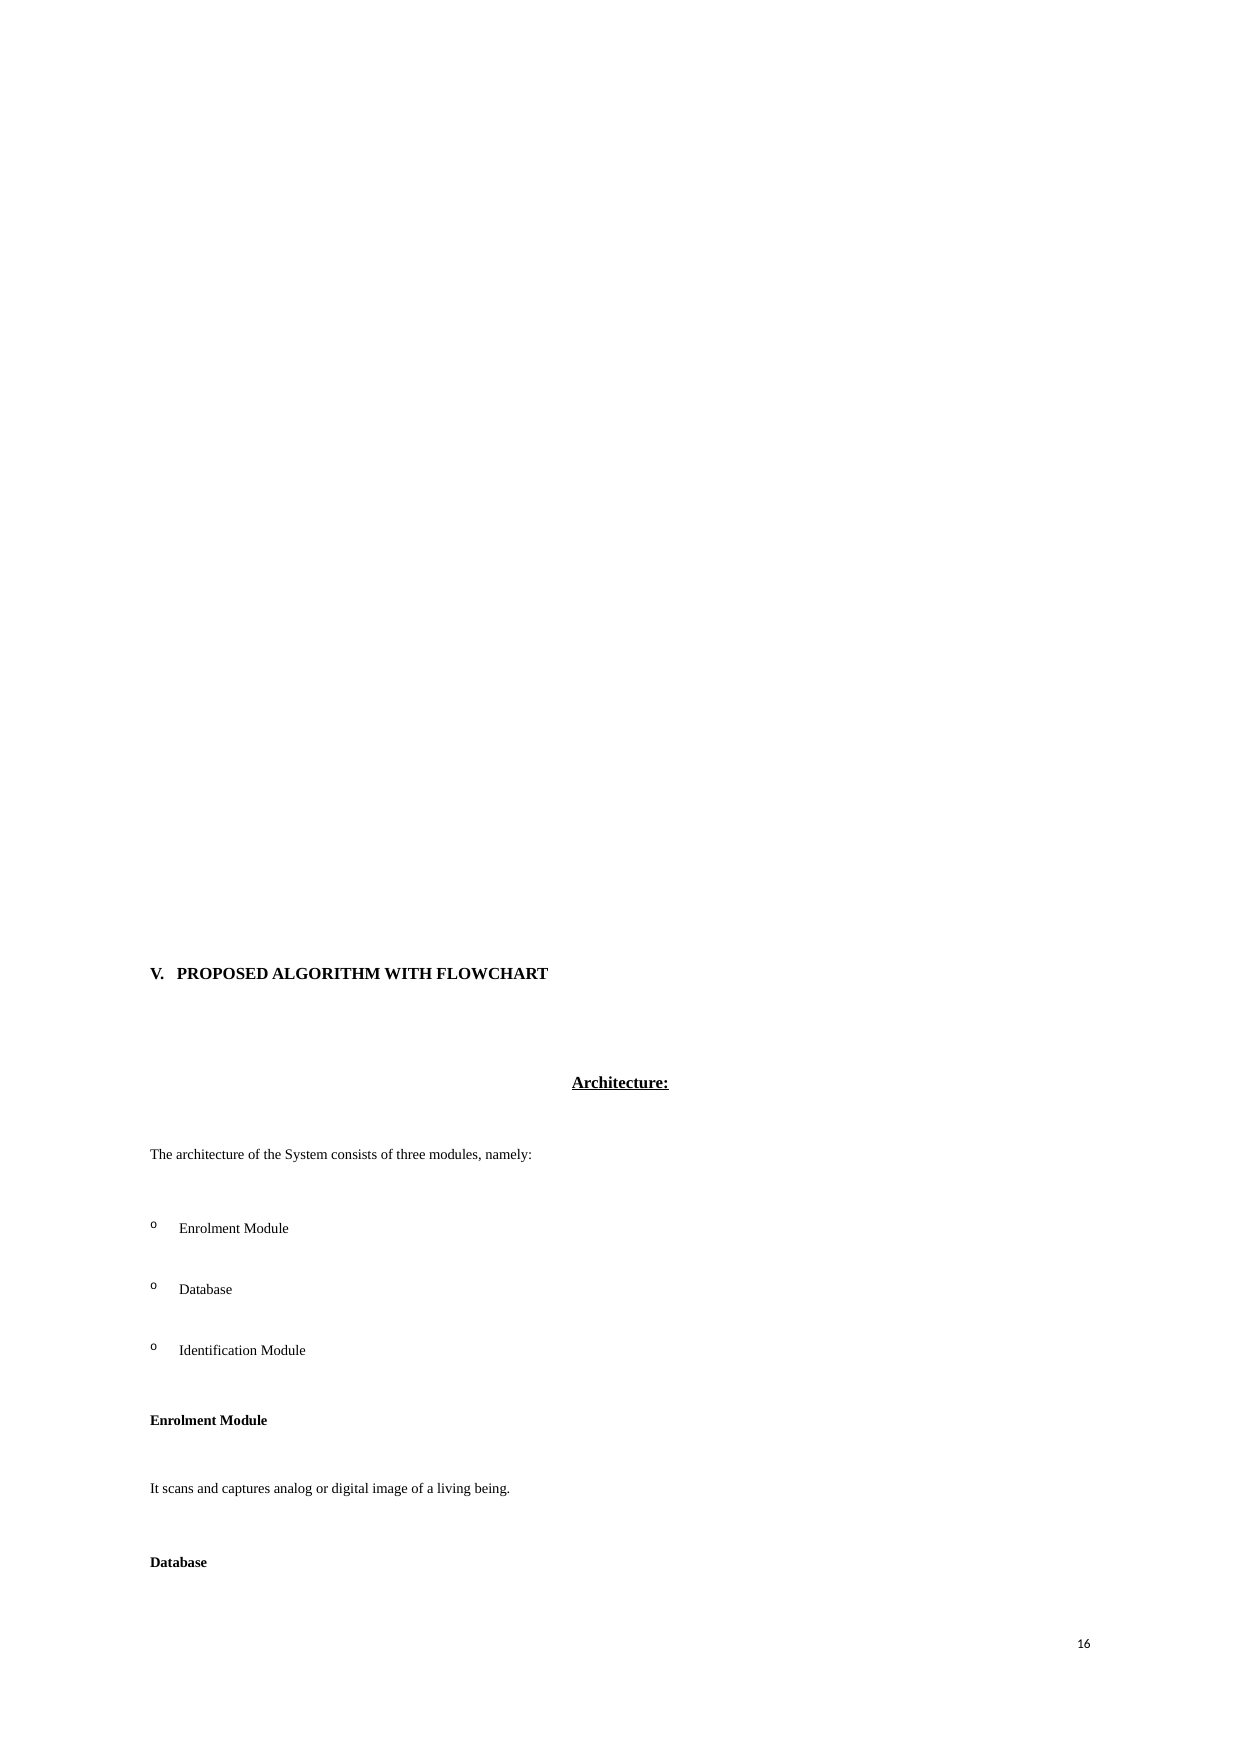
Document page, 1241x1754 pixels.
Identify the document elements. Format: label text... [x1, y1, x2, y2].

text o Enrolment Module [150, 1208, 1090, 1237]
text V. PROPOSED ALGORITHM WITH FLOWCHART [150, 950, 1090, 983]
text Architecture: [150, 1058, 1090, 1092]
text o Identification Module [150, 1330, 1090, 1359]
text Enrolment Module [150, 1399, 1090, 1428]
text It scans and captures analog or digital image of a living being. [150, 1467, 1090, 1496]
text o Database [150, 1269, 1090, 1298]
text Database [150, 1542, 1090, 1571]
text The architecture of the System consists of three modules, namely: [150, 1133, 1090, 1162]
